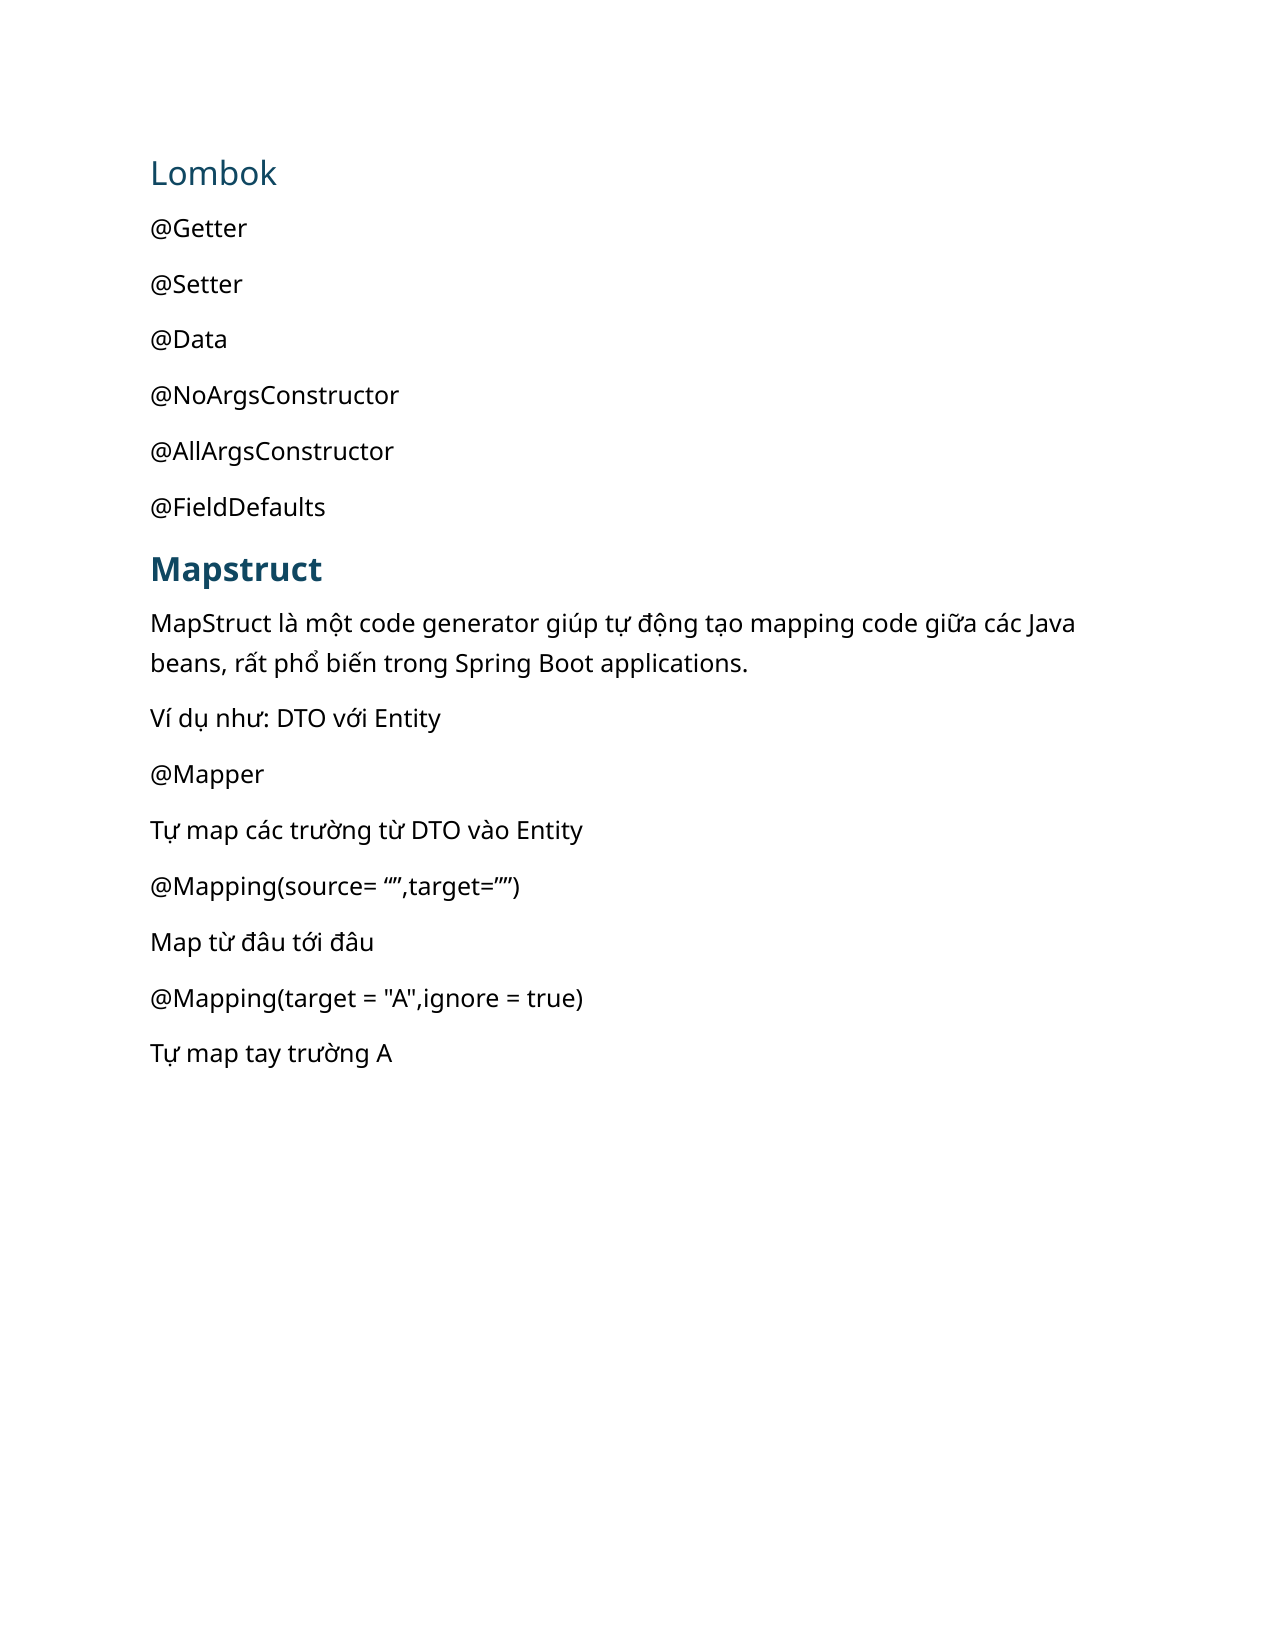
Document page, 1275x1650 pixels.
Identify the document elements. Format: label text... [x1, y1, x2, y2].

text @Getter [150, 211, 1125, 244]
text @Mapper [150, 757, 1125, 791]
text Tự map tay trường A [150, 1036, 1125, 1070]
text @NoArgsConstructor [150, 378, 1125, 412]
text @AllArgsConstructor [150, 434, 1125, 468]
text MapStruct là một code generator giúp tự động tạo mapping code giữa các Java beans, rất phổ biến trong Spring Boot applications. [150, 606, 1125, 679]
text @Data [150, 322, 1125, 356]
text Tự map các trường từ DTO vào Entity [150, 813, 1125, 847]
text Map từ đâu tới đâu [150, 924, 1125, 958]
subtitle Mapstruct [150, 546, 1125, 591]
text @Mapping(target = "A",ignore = true) [150, 980, 1125, 1014]
text Ví dụ như: DTO với Entity [150, 701, 1125, 735]
text @FieldDefaults [150, 490, 1125, 524]
subtitle Lombok [150, 150, 1125, 195]
text @Mapping(source= “”,target=””) [150, 868, 1125, 903]
text @Setter [150, 266, 1125, 300]
